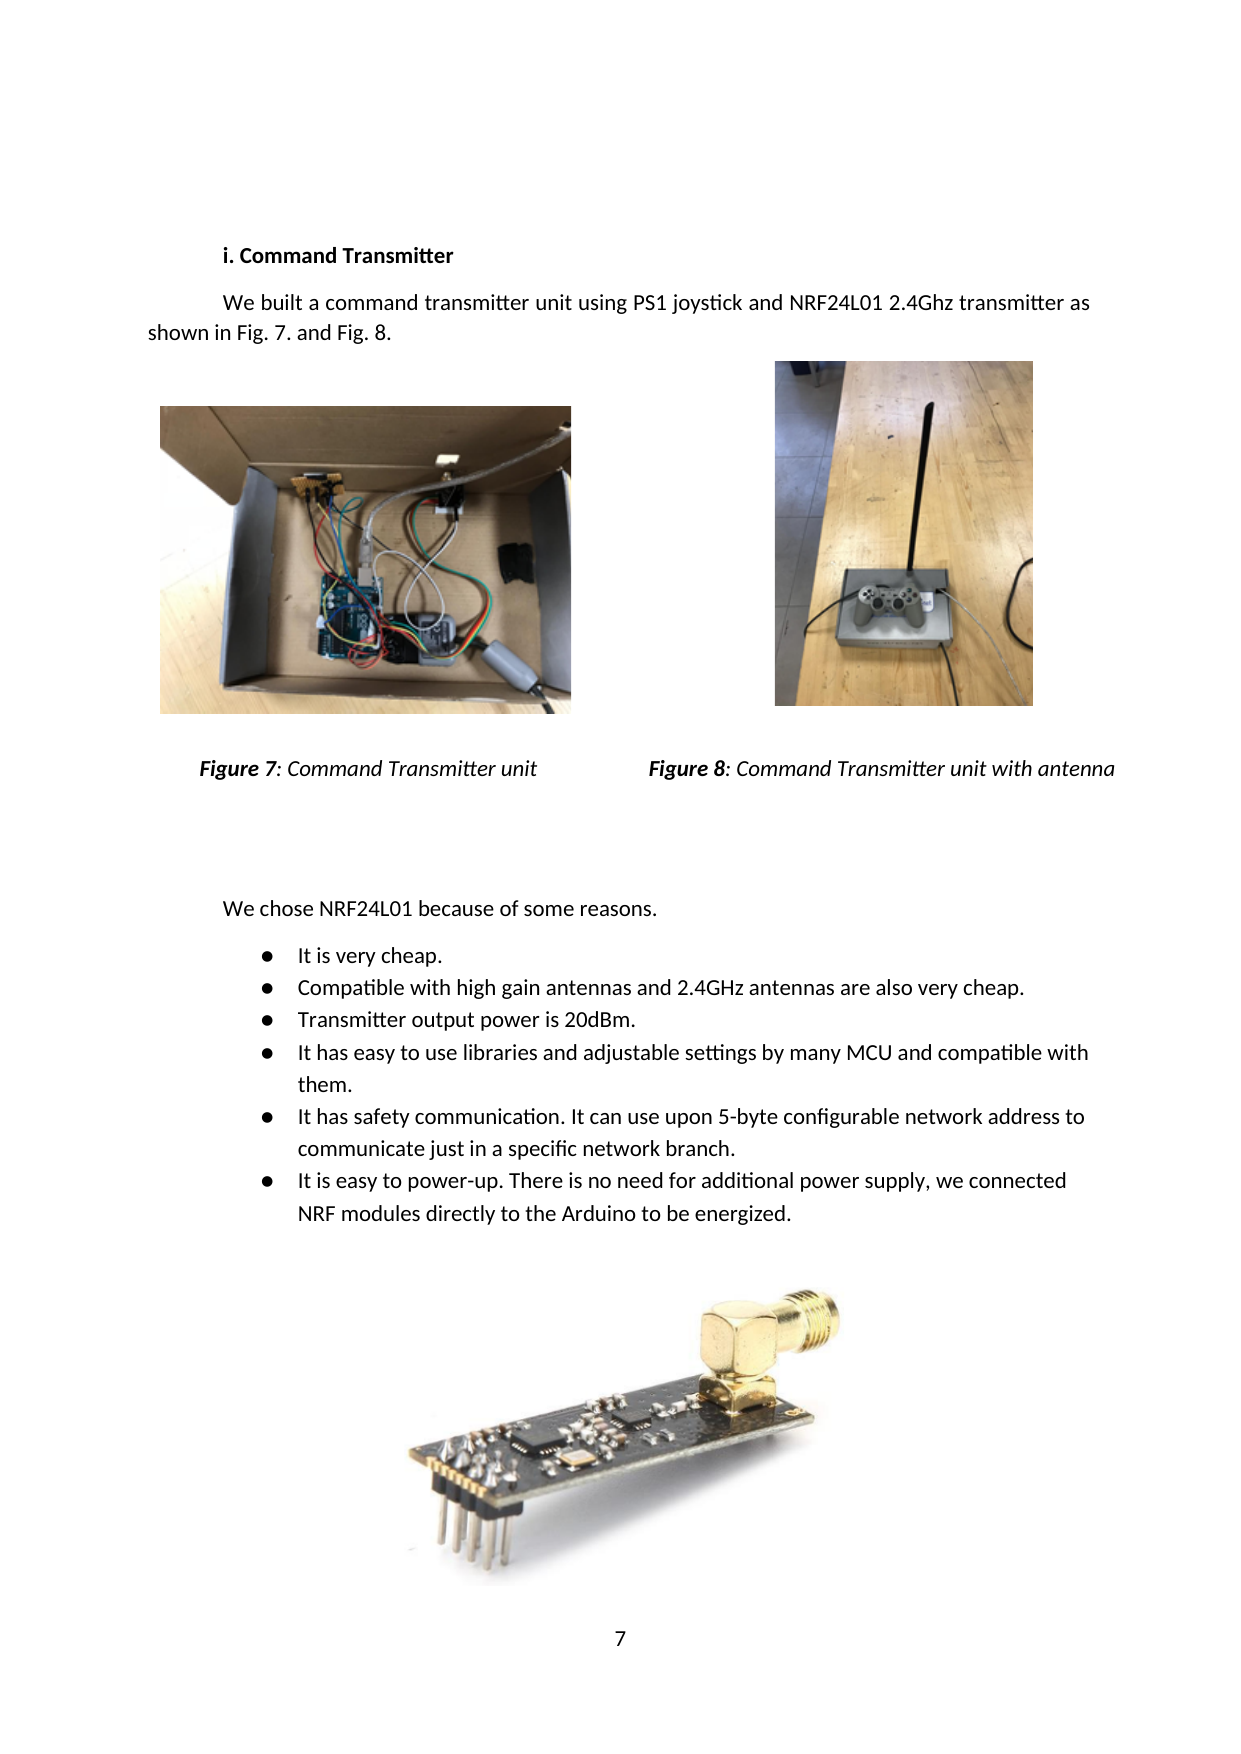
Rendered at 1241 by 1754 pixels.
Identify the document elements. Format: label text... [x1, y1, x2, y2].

text We built a command transmitter unit using PS1 joystick and NRF24L01 2.4Ghz transmitter as shown in Fig. 7. and Fig. 8. [148, 288, 1092, 346]
picture [395, 1280, 847, 1586]
text i. Command Transmitter [148, 241, 1092, 269]
list Compatible with high gain antennas and 2.4GHz antennas are also very cheap. [260, 973, 1092, 1001]
list It is very cheap. [260, 941, 1092, 969]
list It is easy to power-up. There is no need for additional power supply, we connected NRF modules directly to the Arduino to be energized. [260, 1166, 1092, 1227]
picture [774, 361, 1033, 706]
picture [160, 406, 572, 714]
text Figure 7: Command Transmitter unit Figure 8: Command Transmitter unit with antenna [148, 754, 1123, 782]
list It has safety communication. It can use upon 5-byte configurable network address to communicate just in a specific network branch. [260, 1102, 1092, 1162]
list It has easy to use libraries and adjustable settings by many MCU and compatible with them. [260, 1038, 1092, 1098]
list Transmitter output power is 20dBm. [260, 1006, 1092, 1033]
text We chose NRF24L01 because of some reasons. [148, 894, 1092, 922]
